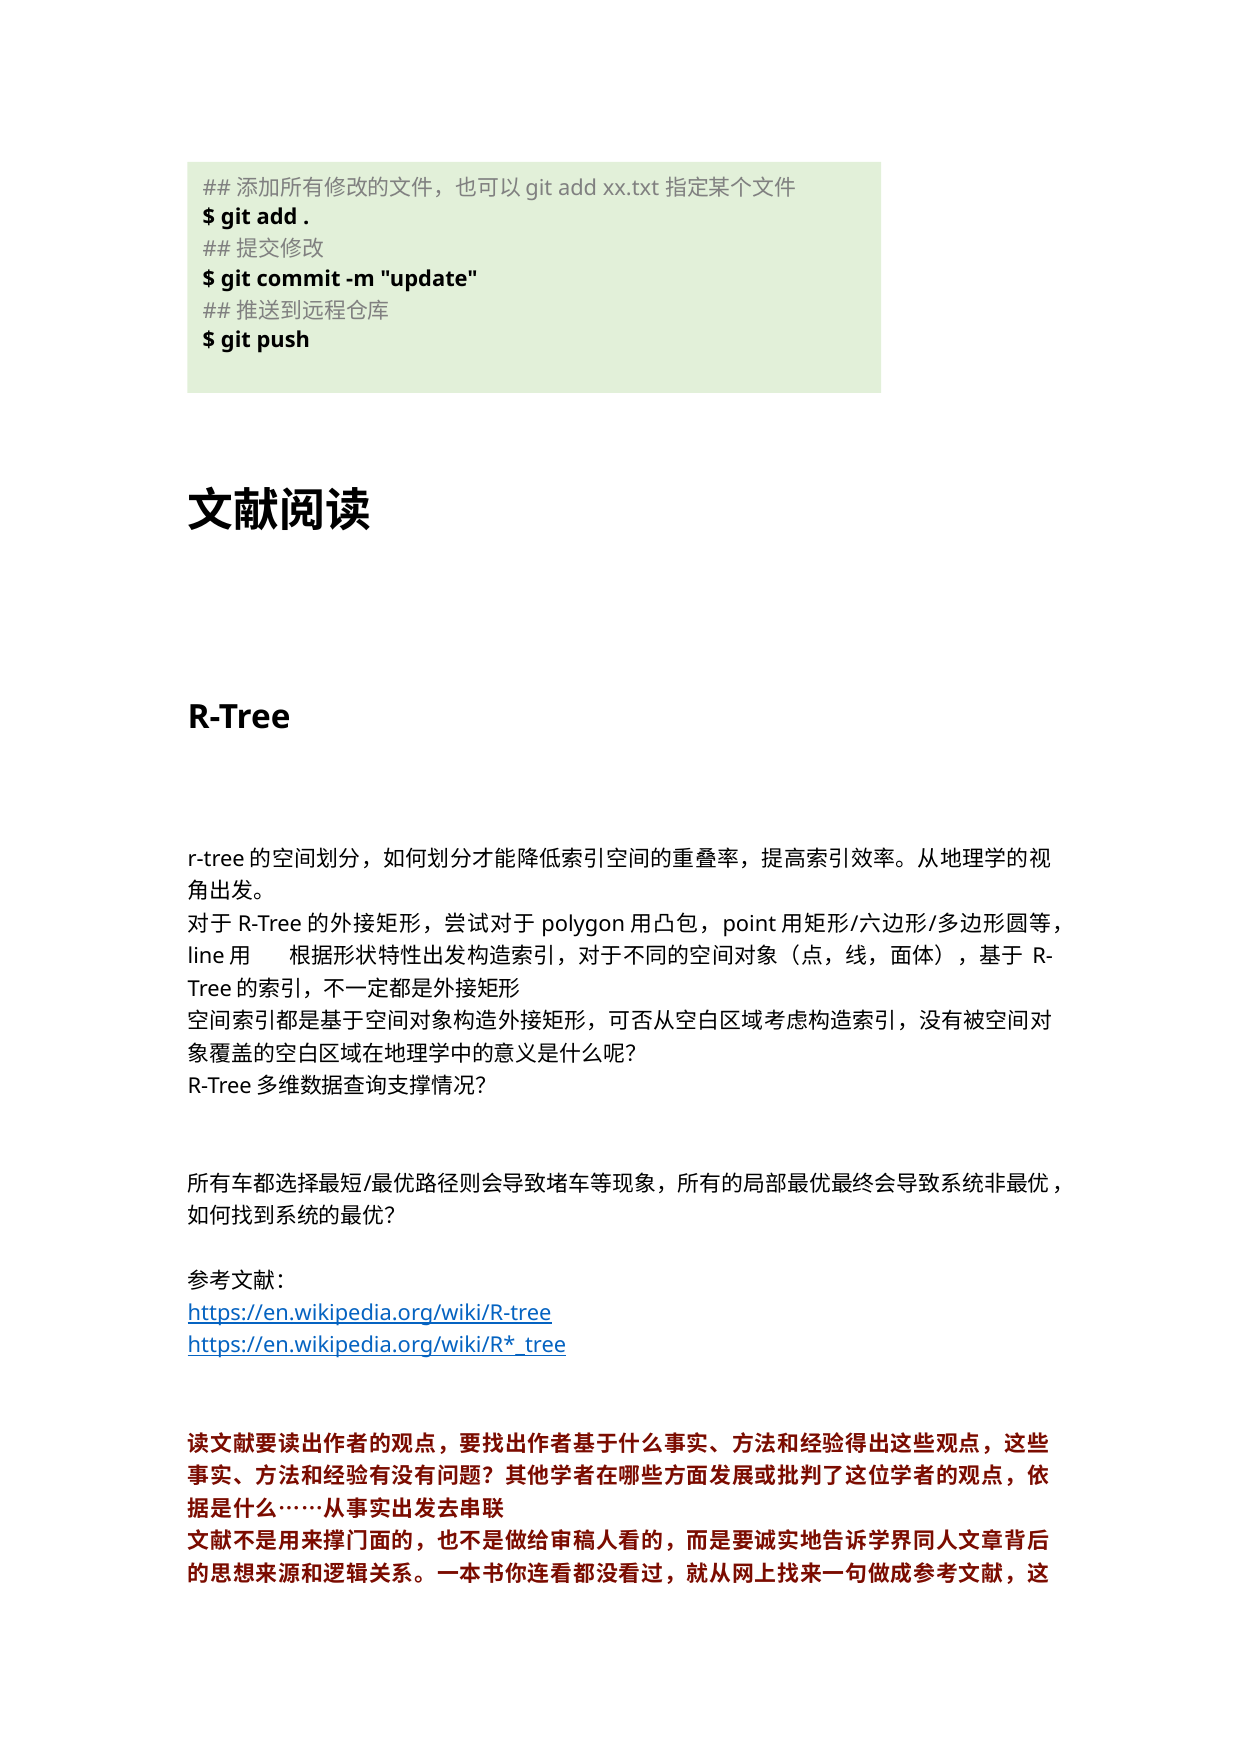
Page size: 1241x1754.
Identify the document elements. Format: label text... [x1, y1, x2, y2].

text 参考文献： [187, 1263, 1053, 1296]
text 空间索引都是基于空间对象构造外接矩形，可否从空白区域考虑构造索引，没有被空间对象覆盖的空白区域在地理学中的意义是什么呢？ [187, 1003, 1053, 1068]
subtitle R-Tree [187, 683, 1053, 748]
text r-tree的空间划分，如何划分才能降低索引空间的重叠率，提高索引效率。从地理学的视角出发。 [187, 841, 1053, 906]
text 对于R-Tree的外接矩形，尝试对于polygon用凸包，point用矩形/六边形/多边形圆等，line用 根据形状特性出发构造索引，对于不同的空间对象（点，线，面体），基于R-Tree的索引，不一定都是外接矩形 [187, 906, 1053, 1003]
text https://en.wikipedia.org/wiki/R-tree [187, 1296, 1053, 1328]
text R-Tree多维数据查询支撑情况？ [187, 1068, 1053, 1101]
subtitle 文献阅读 [187, 457, 1053, 555]
text 所有车都选择最短/最优路径则会导致堵车等现象，所有的局部最优最终会导致系统非最优，如何找到系统的最优？ [187, 1166, 1053, 1231]
text https://en.wikipedia.org/wiki/R*_tree [187, 1328, 1053, 1361]
text 读文献要读出作者的观点，要找出作者基于什么事实、方法和经验得出这些观点，这些事实、方法和经验有没有问题？其他学者在哪些方面发展或批判了这位学者的观点，依据是什么……从事实出发去串联 [187, 1426, 1053, 1523]
